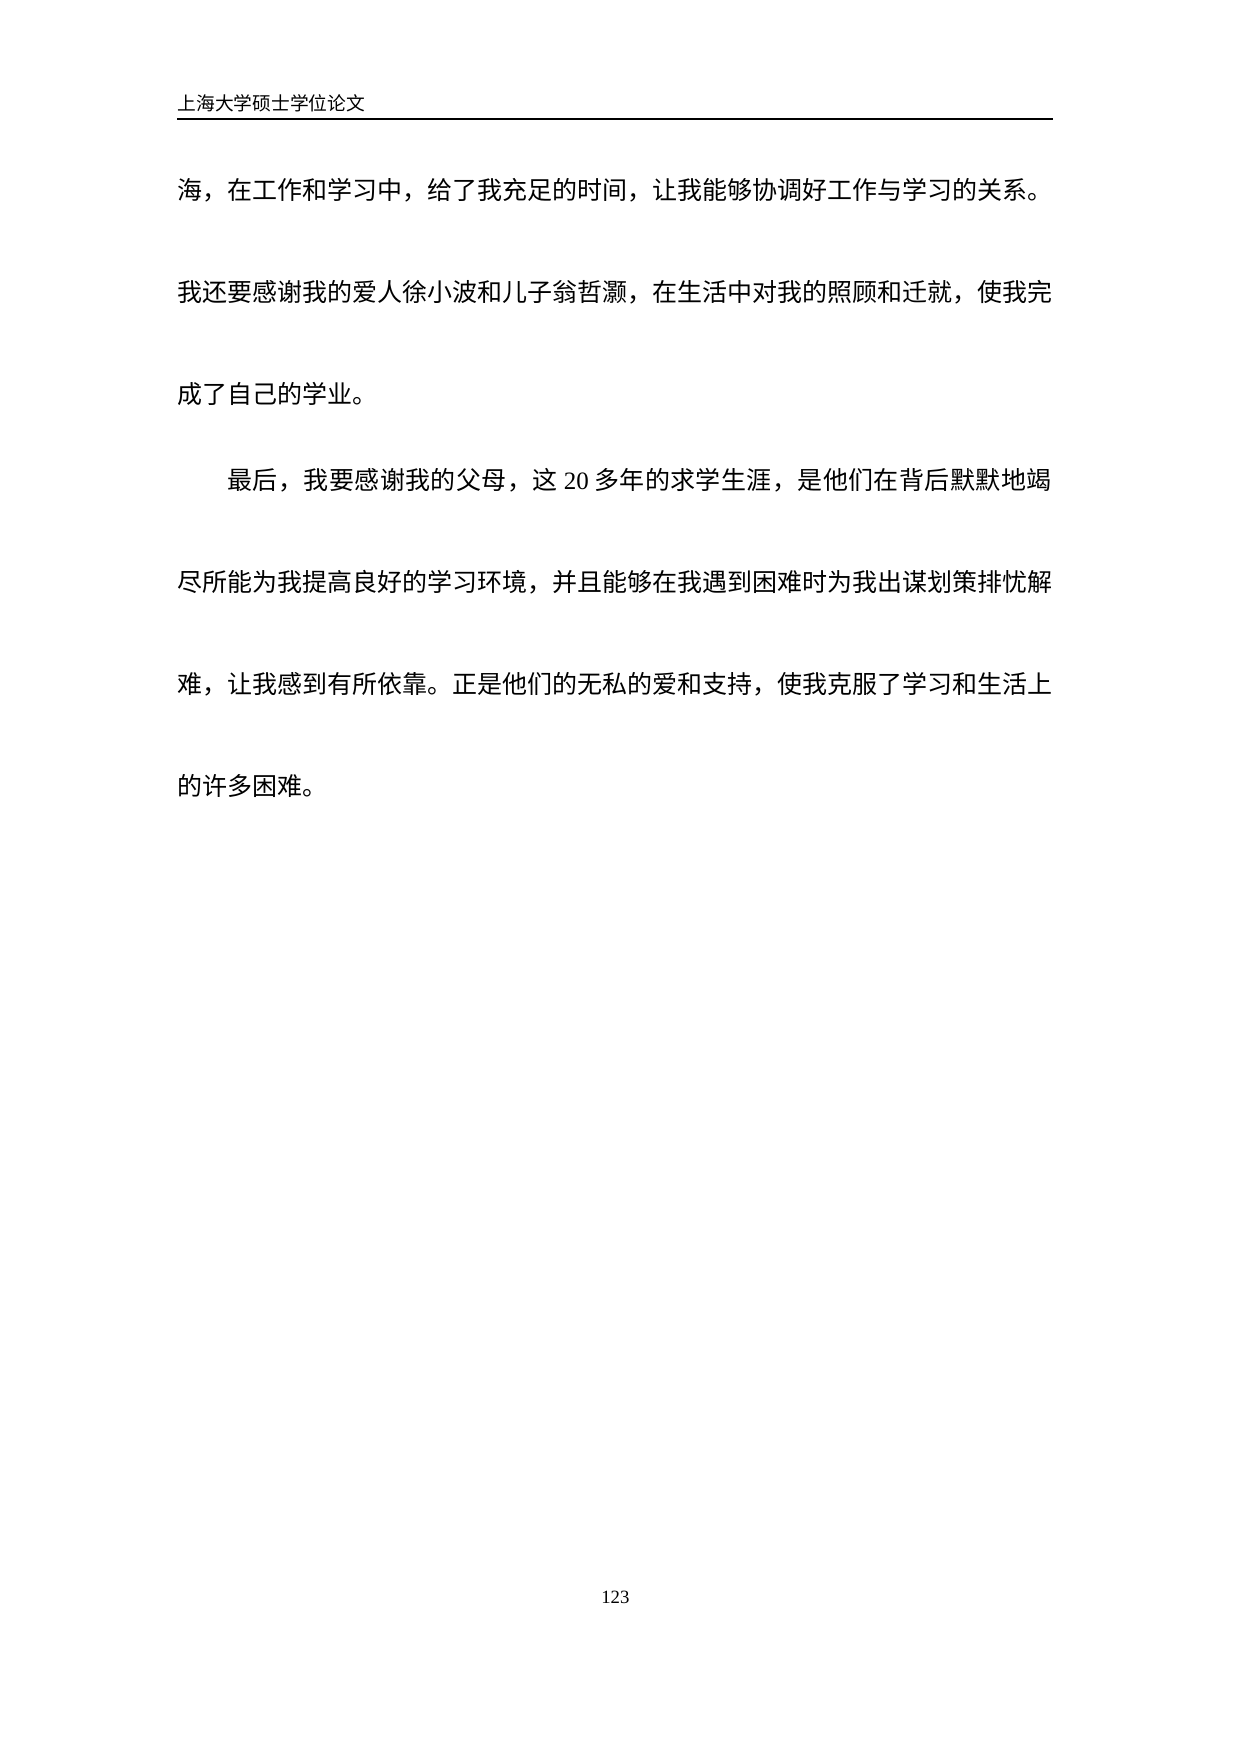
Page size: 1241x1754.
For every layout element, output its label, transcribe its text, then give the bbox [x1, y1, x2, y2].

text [177, 155, 1053, 427]
text 最后，我要感谢我的父母，这20多年的求学生涯，是他们在背后默默地竭尽所能为我提高良好的学习环境，并且能够在我遇到困难时为我出谋划策排忧解难，让我感到有所依靠。正是他们的无私的爱和支持，使我克服了学习和生活上的许多困难。 [177, 445, 1053, 818]
